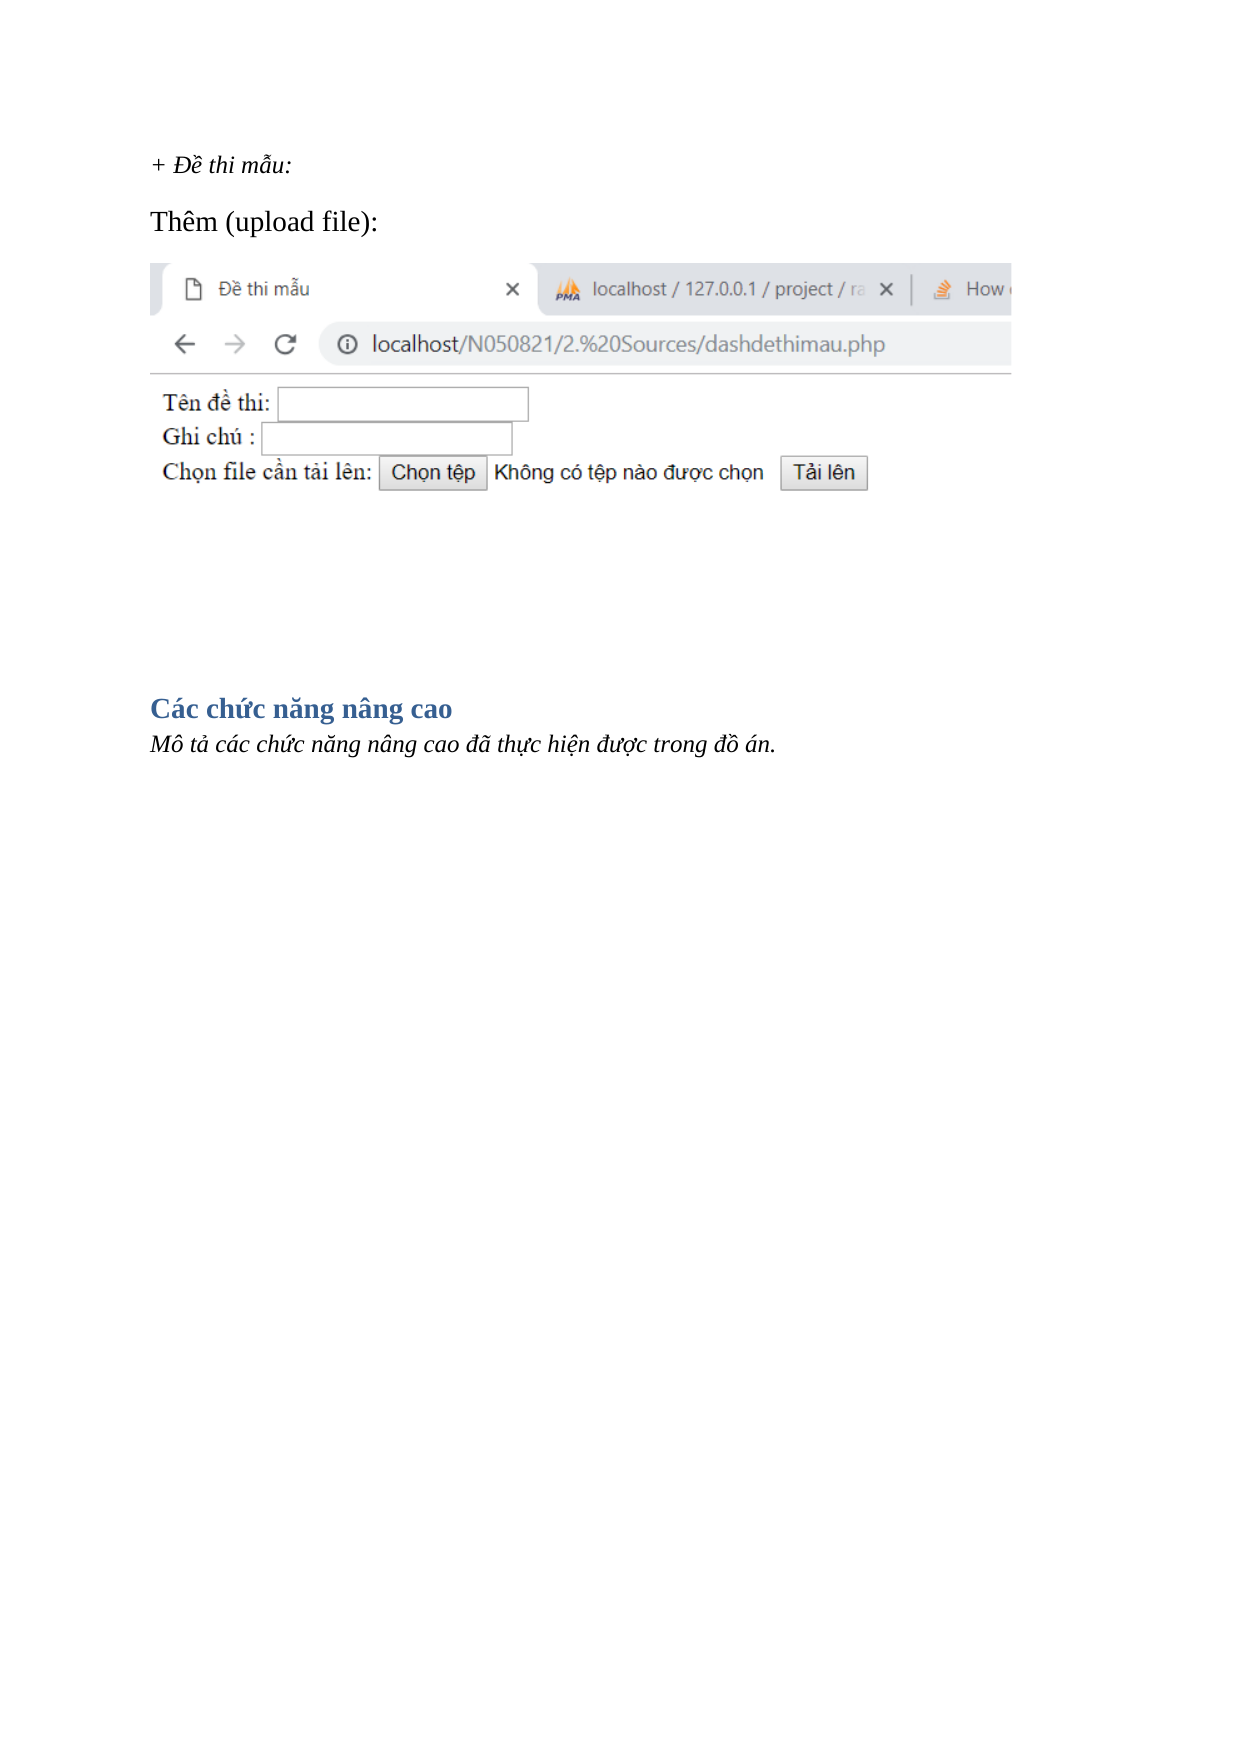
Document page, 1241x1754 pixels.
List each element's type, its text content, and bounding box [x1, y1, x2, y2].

text Thêm (upload file): [150, 204, 1090, 237]
text Các chức năng nâng cao [150, 691, 1090, 724]
picture [150, 263, 1012, 636]
text Mô tả các chức năng nâng cao đã thực hiện được trong đồ án. [150, 729, 1090, 758]
text + Đề thi mẫu: [150, 150, 1090, 179]
